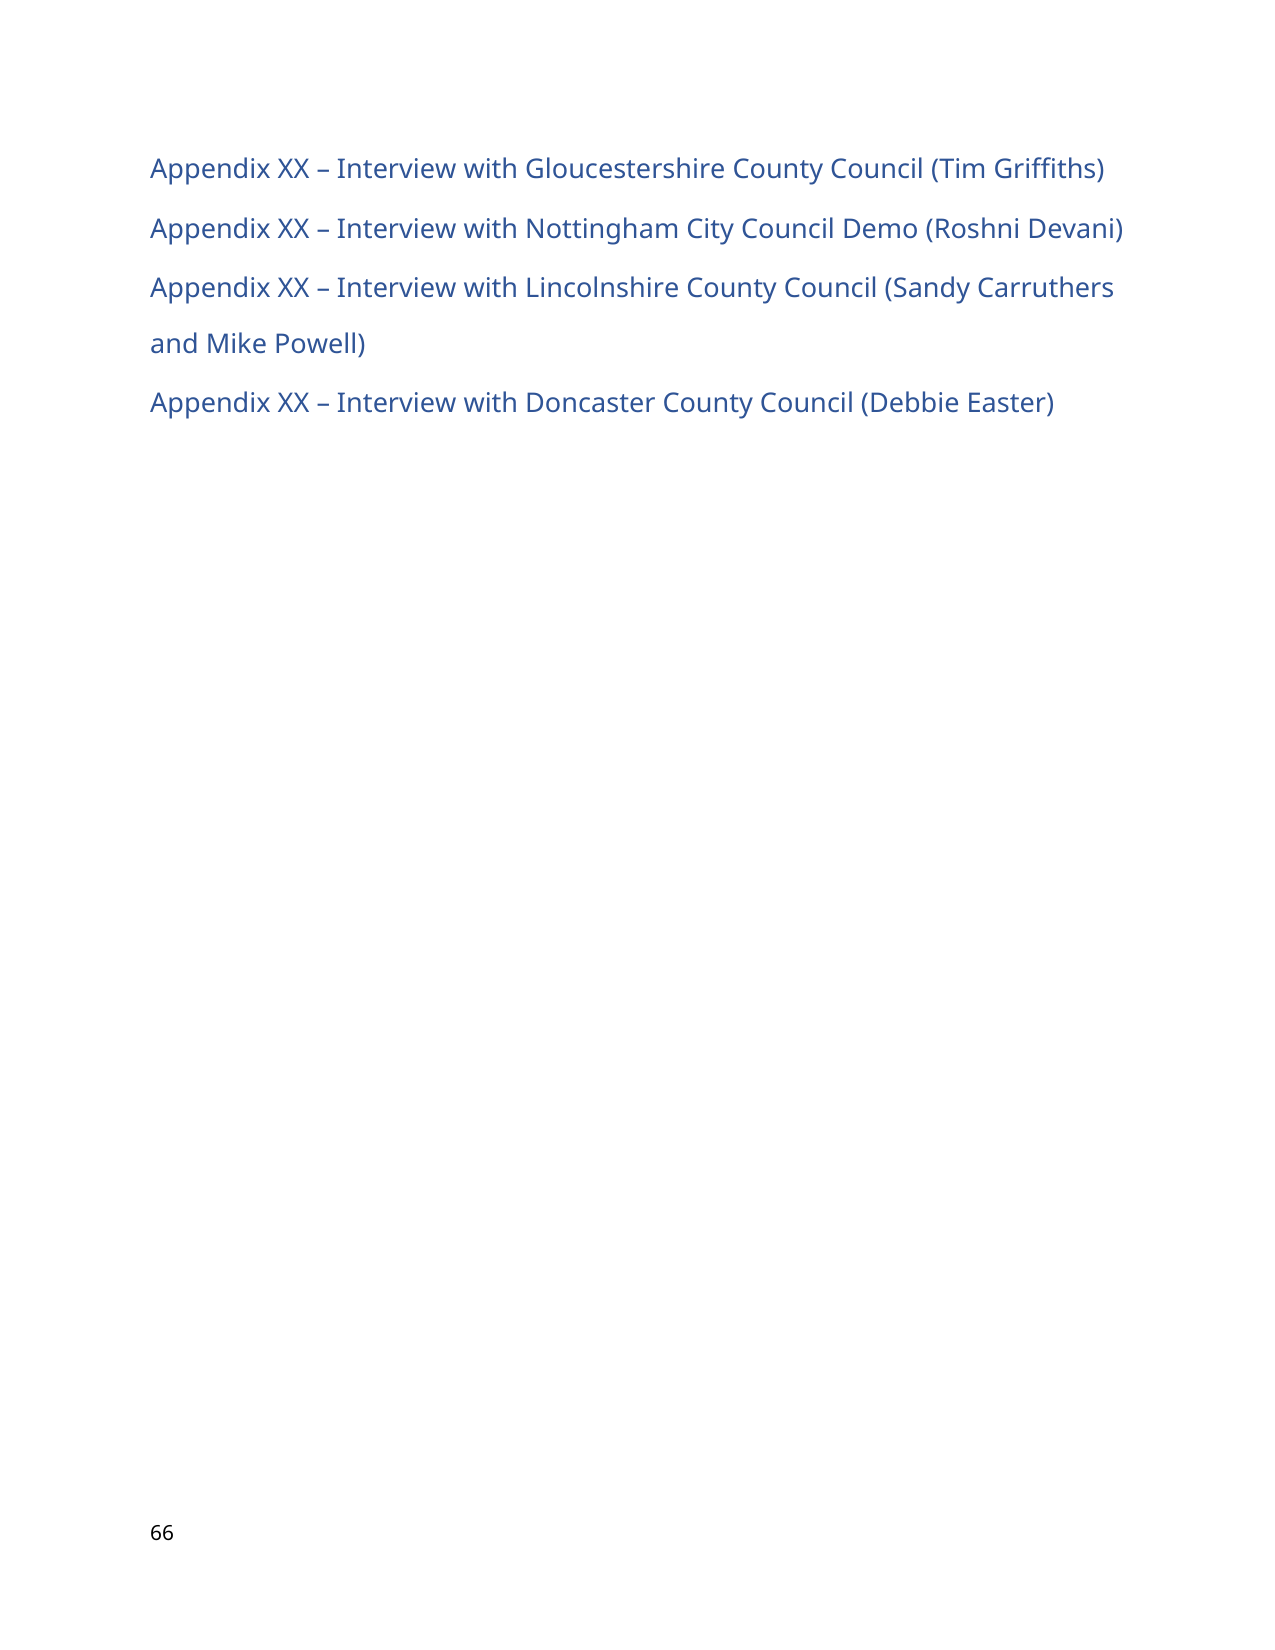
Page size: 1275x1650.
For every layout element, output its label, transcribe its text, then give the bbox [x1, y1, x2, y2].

subtitle Appendix XX – Interview with Lincolnshire County Council (Sandy Carruthers and Mike Powell) [150, 269, 1125, 361]
subtitle Appendix XX – Interview with Doncaster County Council (Debbie Easter) [150, 384, 1125, 421]
subtitle Appendix XX – Interview with Nottingham City Council Demo (Roshni Devani) [150, 209, 1125, 246]
subtitle Appendix XX – Interview with Gloucestershire County Council (Tim Griffiths) [150, 150, 1125, 187]
